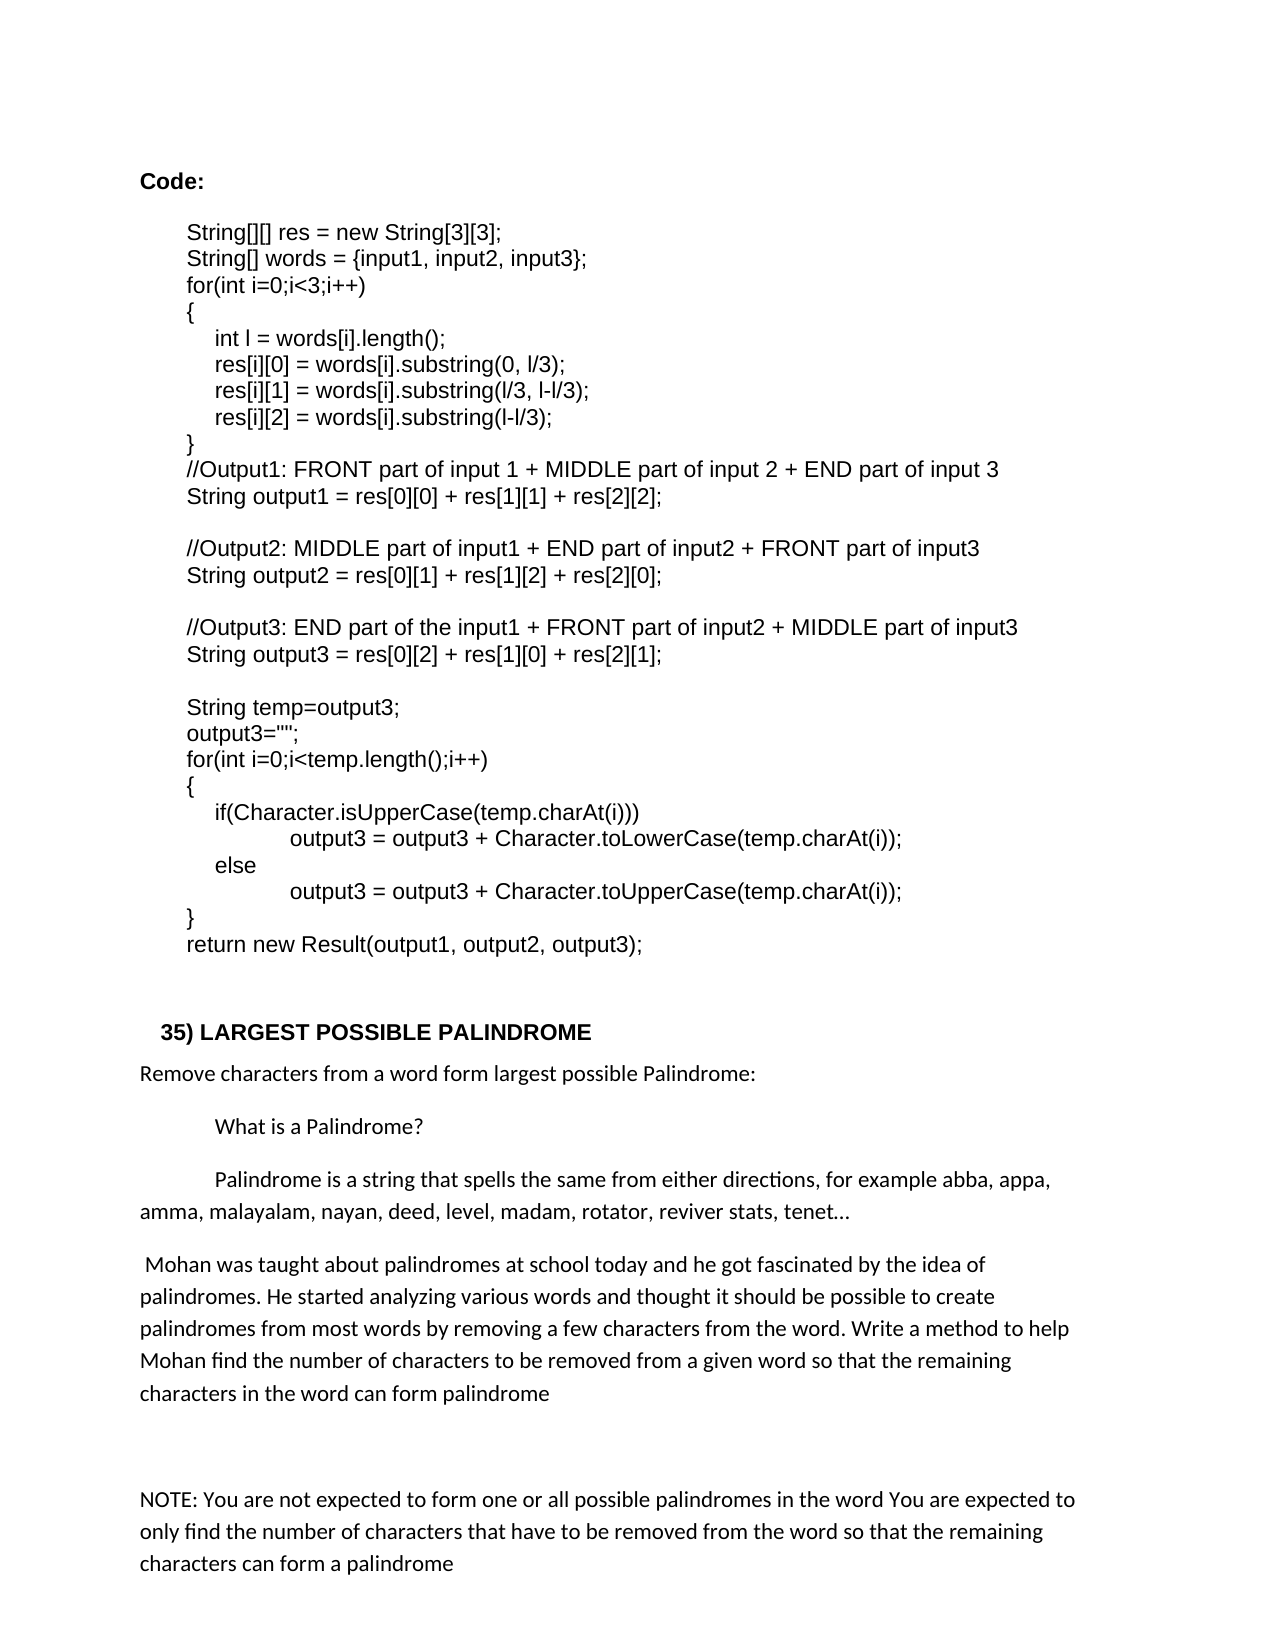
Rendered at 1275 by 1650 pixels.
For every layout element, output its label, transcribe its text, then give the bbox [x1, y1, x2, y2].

text Palindrome is a string that spells the same from either directions, for example abba, appa, amma, malayalam, nayan, deed, level, madam, rotator, reviver stats, tenet… [139, 1165, 1096, 1225]
text { [186, 298, 1096, 324]
text res[i][2] = words[i].substring(l-l/3); [186, 403, 1096, 430]
text else [186, 852, 1096, 878]
subtitle 35) LARGEST POSSIBLE PALINDROME [150, 1019, 1096, 1046]
text NOTE: You are not expected to form one or all possible palindromes in the word You are expected to only find the number of characters that have to be removed from the word so that the remaining characters can form a palindrome [139, 1485, 1096, 1577]
text return new Result(output1, output2, output3); [186, 931, 1096, 957]
text Mohan was taught about palindromes at school today and he got fascinated by the idea of palindromes. He started analyzing various words and thought it should be possible to create palindromes from most words by removing a few characters from the word. Write a method to help Mohan find the number of characters to be removed from a given word so that the remaining characters in the word can form palindrome [139, 1250, 1096, 1407]
text for(int i=0;i<3;i++) [186, 272, 1096, 298]
text output3 = output3 + Character.toLowerCase(temp.charAt(i)); [186, 825, 1096, 852]
text String[][] res = new String[3][3]; [186, 219, 1096, 245]
text } [186, 904, 1096, 931]
text if(Character.isUpperCase(temp.charAt(i))) [186, 799, 1096, 825]
text res[i][0] = words[i].substring(0, l/3); [186, 351, 1096, 377]
text Code: [139, 168, 1096, 194]
text { [186, 772, 1096, 799]
text } [186, 430, 1096, 456]
text Remove characters from a word form largest possible Palindrome: [139, 1059, 1096, 1087]
text What is a Palindrome? [139, 1112, 1096, 1140]
text int l = words[i].length(); [186, 324, 1096, 351]
text output3 = output3 + Character.toUpperCase(temp.charAt(i)); [186, 878, 1096, 904]
text //Output2: MIDDLE part of input1 + END part of input2 + FRONT part of input3 [186, 535, 1096, 562]
text String output3 = res[0][2] + res[1][0] + res[2][1]; [186, 641, 1096, 667]
text res[i][1] = words[i].substring(l/3, l-l/3); [186, 377, 1096, 403]
text String temp=output3; [186, 693, 1096, 720]
text //Output3: END part of the input1 + FRONT part of input2 + MIDDLE part of input3 [186, 614, 1096, 641]
text //Output1: FRONT part of input 1 + MIDDLE part of input 2 + END part of input 3 [186, 456, 1096, 483]
text String output2 = res[0][1] + res[1][2] + res[2][0]; [186, 562, 1096, 588]
text for(int i=0;i<temp.length();i++) [186, 746, 1096, 772]
text String output1 = res[0][0] + res[1][1] + res[2][2]; [186, 483, 1096, 509]
text String[] words = {input1, input2, input3}; [186, 245, 1096, 272]
text output3=""; [186, 720, 1096, 746]
